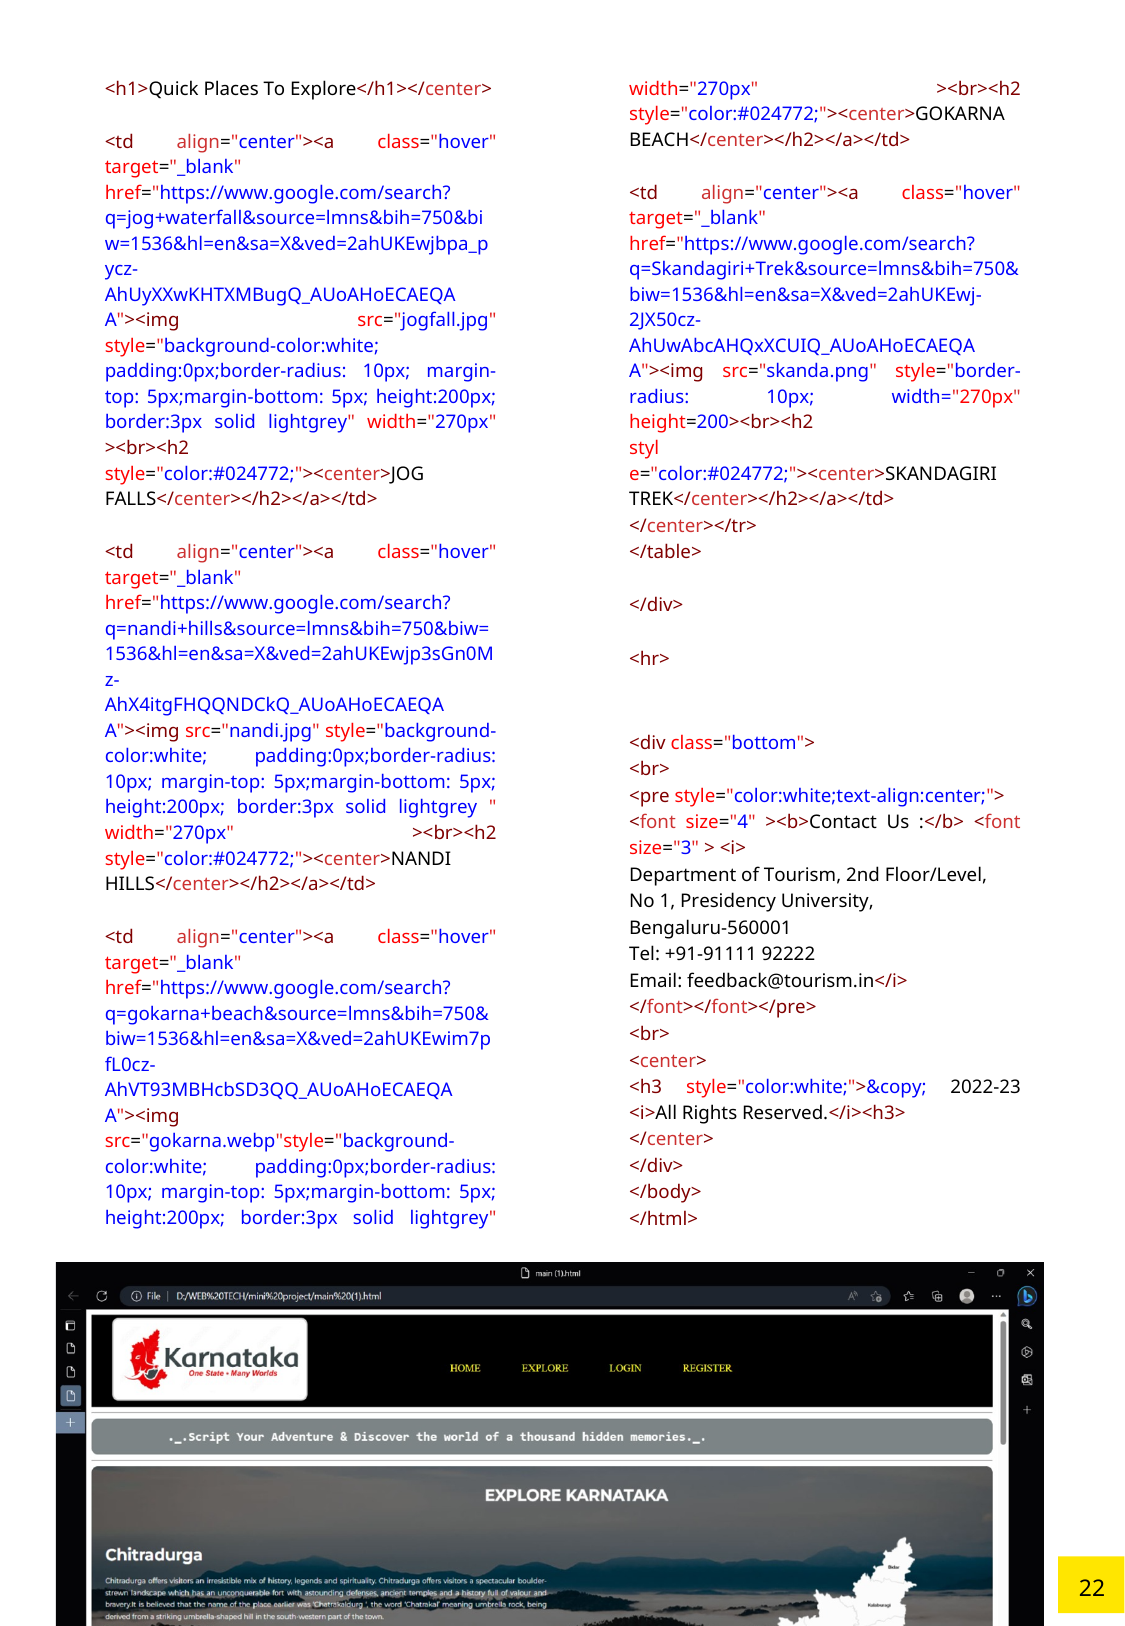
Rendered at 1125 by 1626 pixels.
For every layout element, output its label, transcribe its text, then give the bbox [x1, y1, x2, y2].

text <hr> [629, 645, 1021, 670]
text <h3 style="color:white;">&copy; 2022-23 <i>All Rights Reserved.</i><h3> [629, 1073, 1021, 1124]
text <br> [629, 756, 1021, 781]
text Email: feedback@tourism.in</i> [629, 967, 1021, 993]
text <td align="center"><a class="hover" target="_blank" href="https://www.google.com/search?q=jog+waterfall&source=lmns&bih=750&biw=1536&hl=en&sa=X&ved=2ahUKEwjbpa_pycz-AhUyXXwKHTXMBugQ_AUoAHoECAEQAA"><img src="jogfall.jpg" style="background-color:white; padding:0px;border-radius: 10px; margin-top: 5px;margin-bottom: 5px; height:200px; border:3px solid lightgrey" width="270px" ><br><h2 style="color:#024772;"><center>JOG FALLS</center></h2></a></td> [104, 128, 496, 511]
text <div class="bottom"> [629, 729, 1021, 755]
text <font size="4" ><b>Contact Us :</b> <font size="3" > <i> [629, 809, 1021, 860]
text </html> [629, 1205, 1021, 1231]
text <center> [629, 1047, 1021, 1072]
text Bengaluru-560001 [629, 914, 1021, 939]
text <br> [629, 1020, 1021, 1046]
text <td align="center"><a class="hover" target="_blank" href="https://www.google.com/search?q=Skandagiri+Trek&source=lmns&bih=750&biw=1536&hl=en&sa=X&ved=2ahUKEwj-2JX50cz-AhUwAbcAHQxXCUIQ_AUoAHoECAEQAA"><img src="skanda.png" style="border-radius: 10px; width="270px" height=200><br><h2 style="color:#024772;"><center>SKANDAGIRI TREK</center></h2></a></td> [629, 179, 1021, 511]
text </font></font></pre> [629, 994, 1021, 1019]
text </div> [629, 592, 1021, 617]
text </center></tr> [629, 512, 1021, 537]
text </table> [629, 538, 1021, 564]
text </body> [629, 1179, 1021, 1204]
text Tel: +91-91111 92222 [629, 941, 1021, 966]
text No 1, Presidency University, [629, 887, 1021, 913]
text Department of Tourism, 2nd Floor/Level, [629, 861, 1021, 886]
text <td align="center"><a class="hover" target="_blank" href="https://www.google.com/search?q=gokarna+beach&source=lmns&bih=750&biw=1536&hl=en&sa=X&ved=2ahUKEwim7pfL0cz-AhVT93MBHcbSD3QQ_AUoAHoECAEQAA"><img src="gokarna.webp"style="background-color:white; padding:0px;border-radius: 10px; margin-top: 5px;margin-bottom: 5px; height:200px; border:3px solid lightgrey" width="270px" ><br><h2 style="color:#024772;"><center>GOKARNA BEACH</center></h2></a></td> [104, 923, 496, 1230]
text <h1>Quick Places To Explore</h1></center> [104, 75, 496, 101]
picture [55, 1262, 1044, 1626]
text </center> [629, 1126, 1021, 1151]
text <pre style="color:white;text-align:center;"> [629, 782, 1021, 808]
text </div> [629, 1152, 1021, 1178]
text <td align="center"><a class="hover" target="_blank" href="https://www.google.com/search?q=gokarna+beach&source=lmns&bih=750&biw=1536&hl=en&sa=X&ved=2ahUKEwim7pfL0cz-AhVT93MBHcbSD3QQ_AUoAHoECAEQAA"><img src="gokarna.webp"style="background-color:white; padding:0px;border-radius: 10px; margin-top: 5px;margin-bottom: 5px; height:200px; border:3px solid lightgrey" width="270px" ><br><h2 style="color:#024772;"><center>GOKARNA BEACH</center></h2></a></td> [629, 75, 1021, 152]
text <td align="center"><a class="hover" target="_blank" href="https://www.google.com/search?q=nandi+hills&source=lmns&bih=750&biw=1536&hl=en&sa=X&ved=2ahUKEwjp3sGn0Mz-AhX4itgFHQQNDCkQ_AUoAHoECAEQAA"><img src="nandi.jpg" style="background-color:white; padding:0px;border-radius: 10px; margin-top: 5px;margin-bottom: 5px; height:200px; border:3px solid lightgrey " width="270px" ><br><h2 style="color:#024772;"><center>NANDI HILLS</center></h2></a></td> [104, 538, 496, 896]
